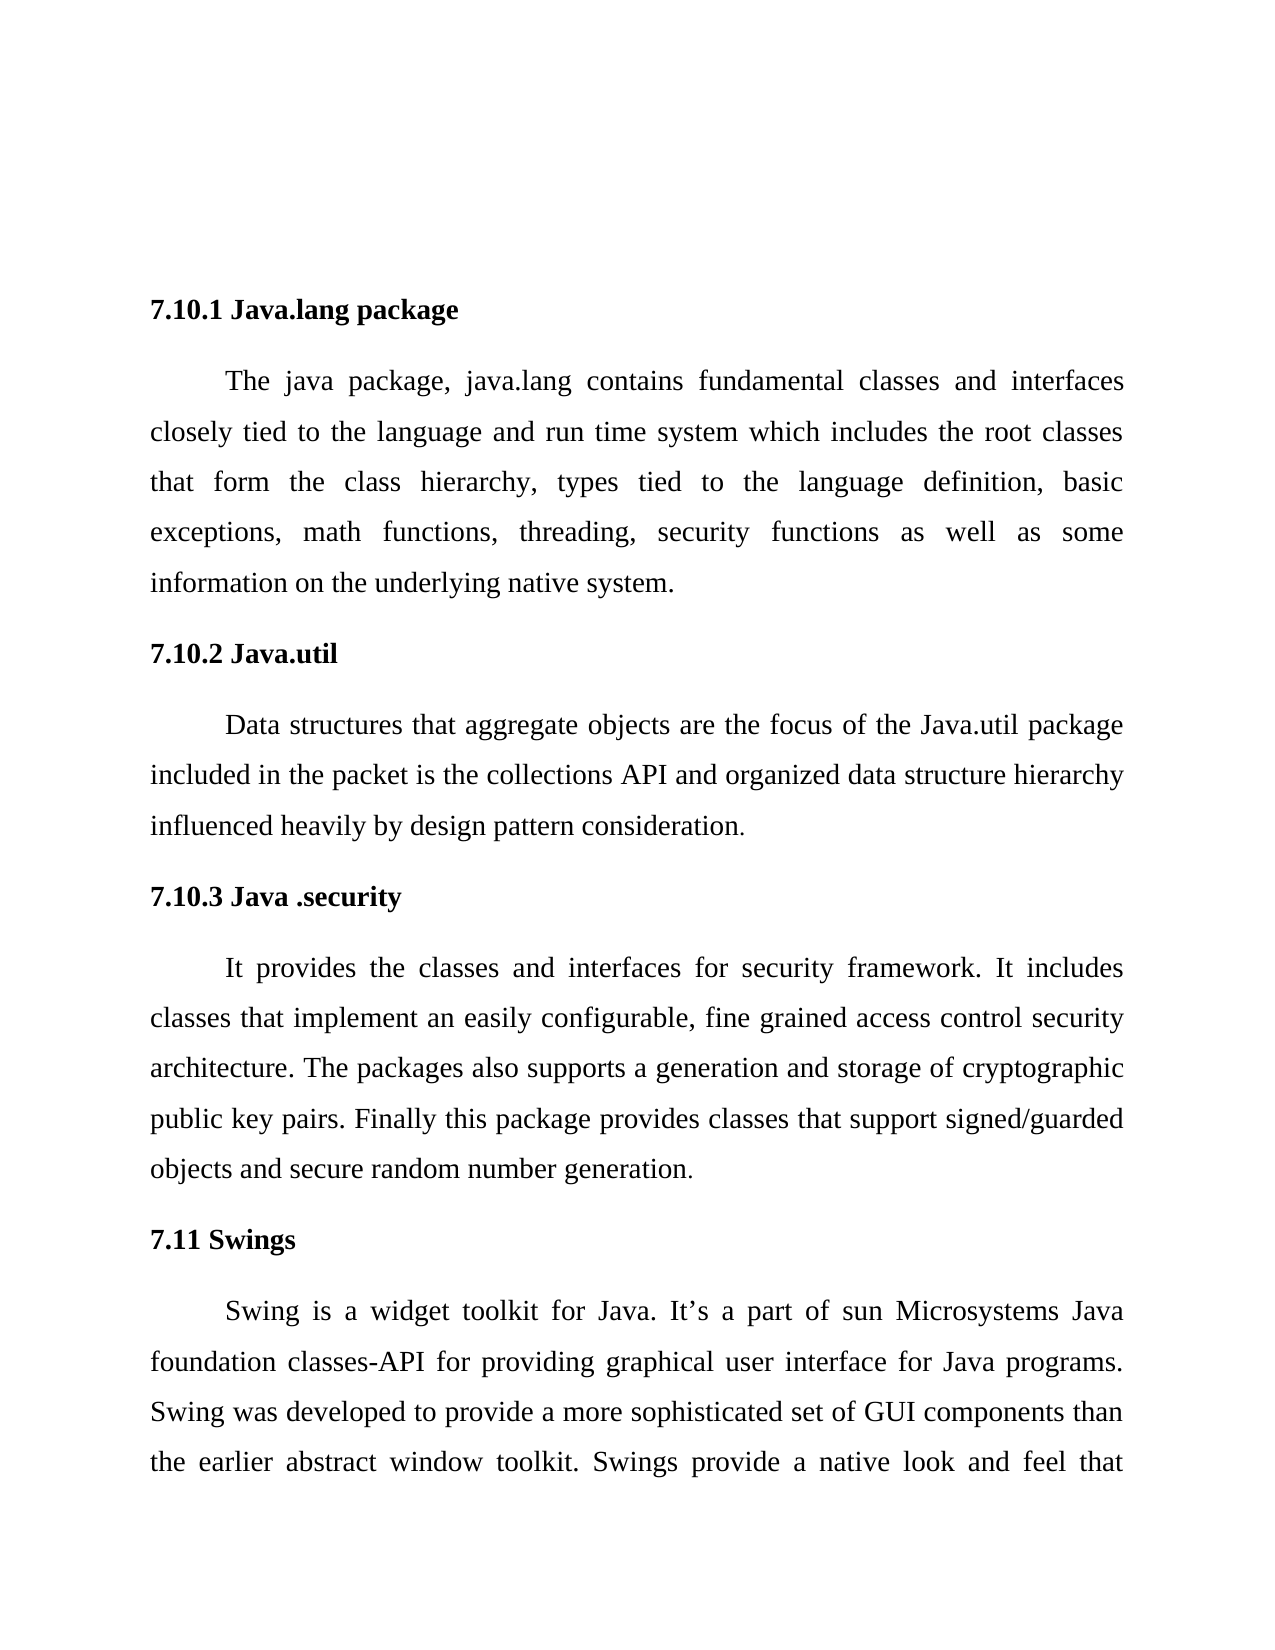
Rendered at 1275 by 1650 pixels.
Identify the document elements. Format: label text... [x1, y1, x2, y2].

text 7.10.3 Java .security [150, 879, 1066, 912]
text The java package, java.lang contains fundamental classes and interfaces closely tied to the language and run time system which includes the root classes that form the class hierarchy, types tied to the language definition, basic exceptions, math functions, threading, security functions as well as some information on the underlying native system. [150, 363, 1125, 598]
text 7.10.1 Java.lang package [150, 292, 1066, 326]
text 7.11 Swings [150, 1222, 1066, 1256]
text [150, 1293, 1125, 1478]
text It provides the classes and interfaces for security framework. It includes classes that implement an easily configurable, fine grained access control security architecture. The packages also supports a generation and storage of cryptographic public key pairs. Finally this package provides classes that support signed/guarded objects and secure random number generation. [150, 950, 1125, 1185]
text Data structures that aggregate objects are the focus of the Java.util package included in the packet is the collections API and organized data structure hierarchy influenced heavily by design pattern consideration. [150, 707, 1125, 841]
text 7.10.2 Java.util [150, 636, 1066, 669]
